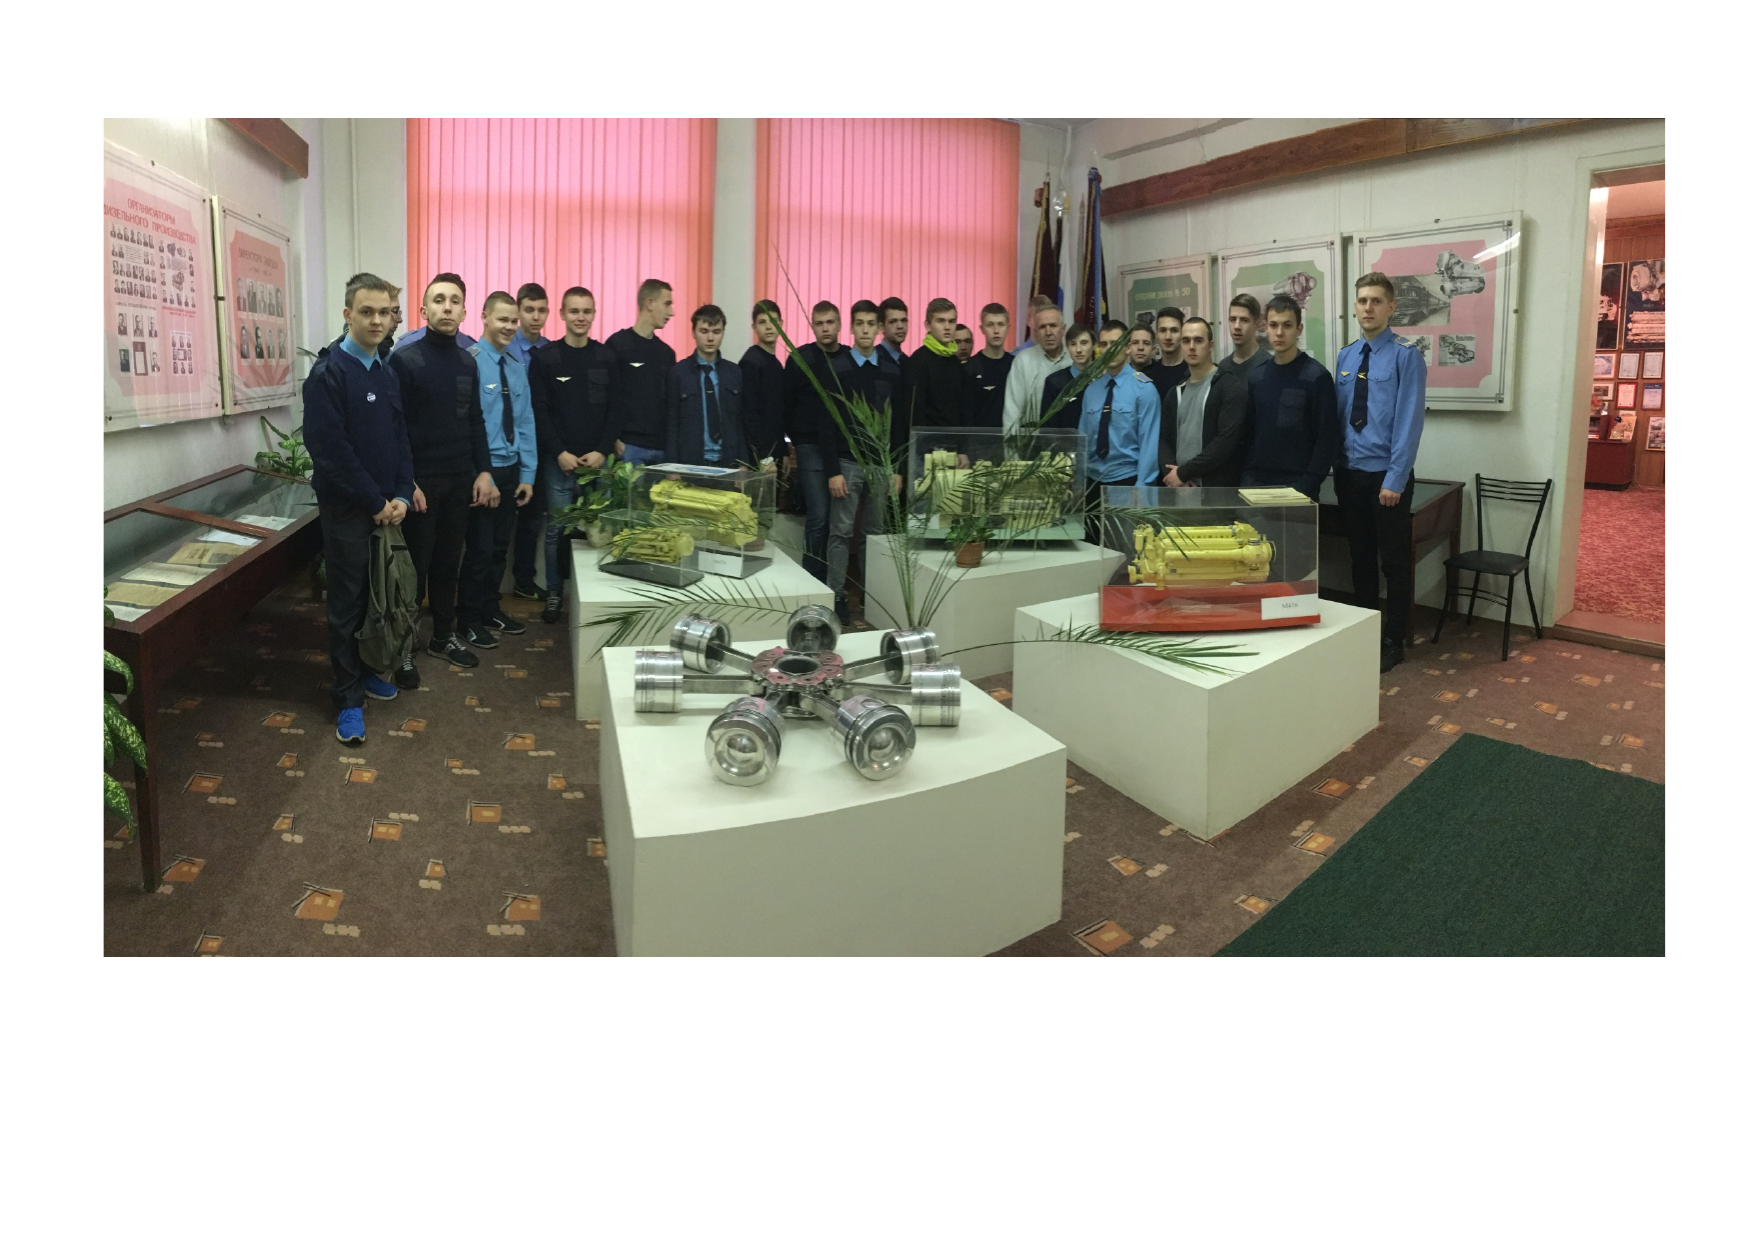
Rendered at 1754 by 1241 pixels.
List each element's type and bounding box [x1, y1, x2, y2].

picture [103, 118, 1666, 957]
